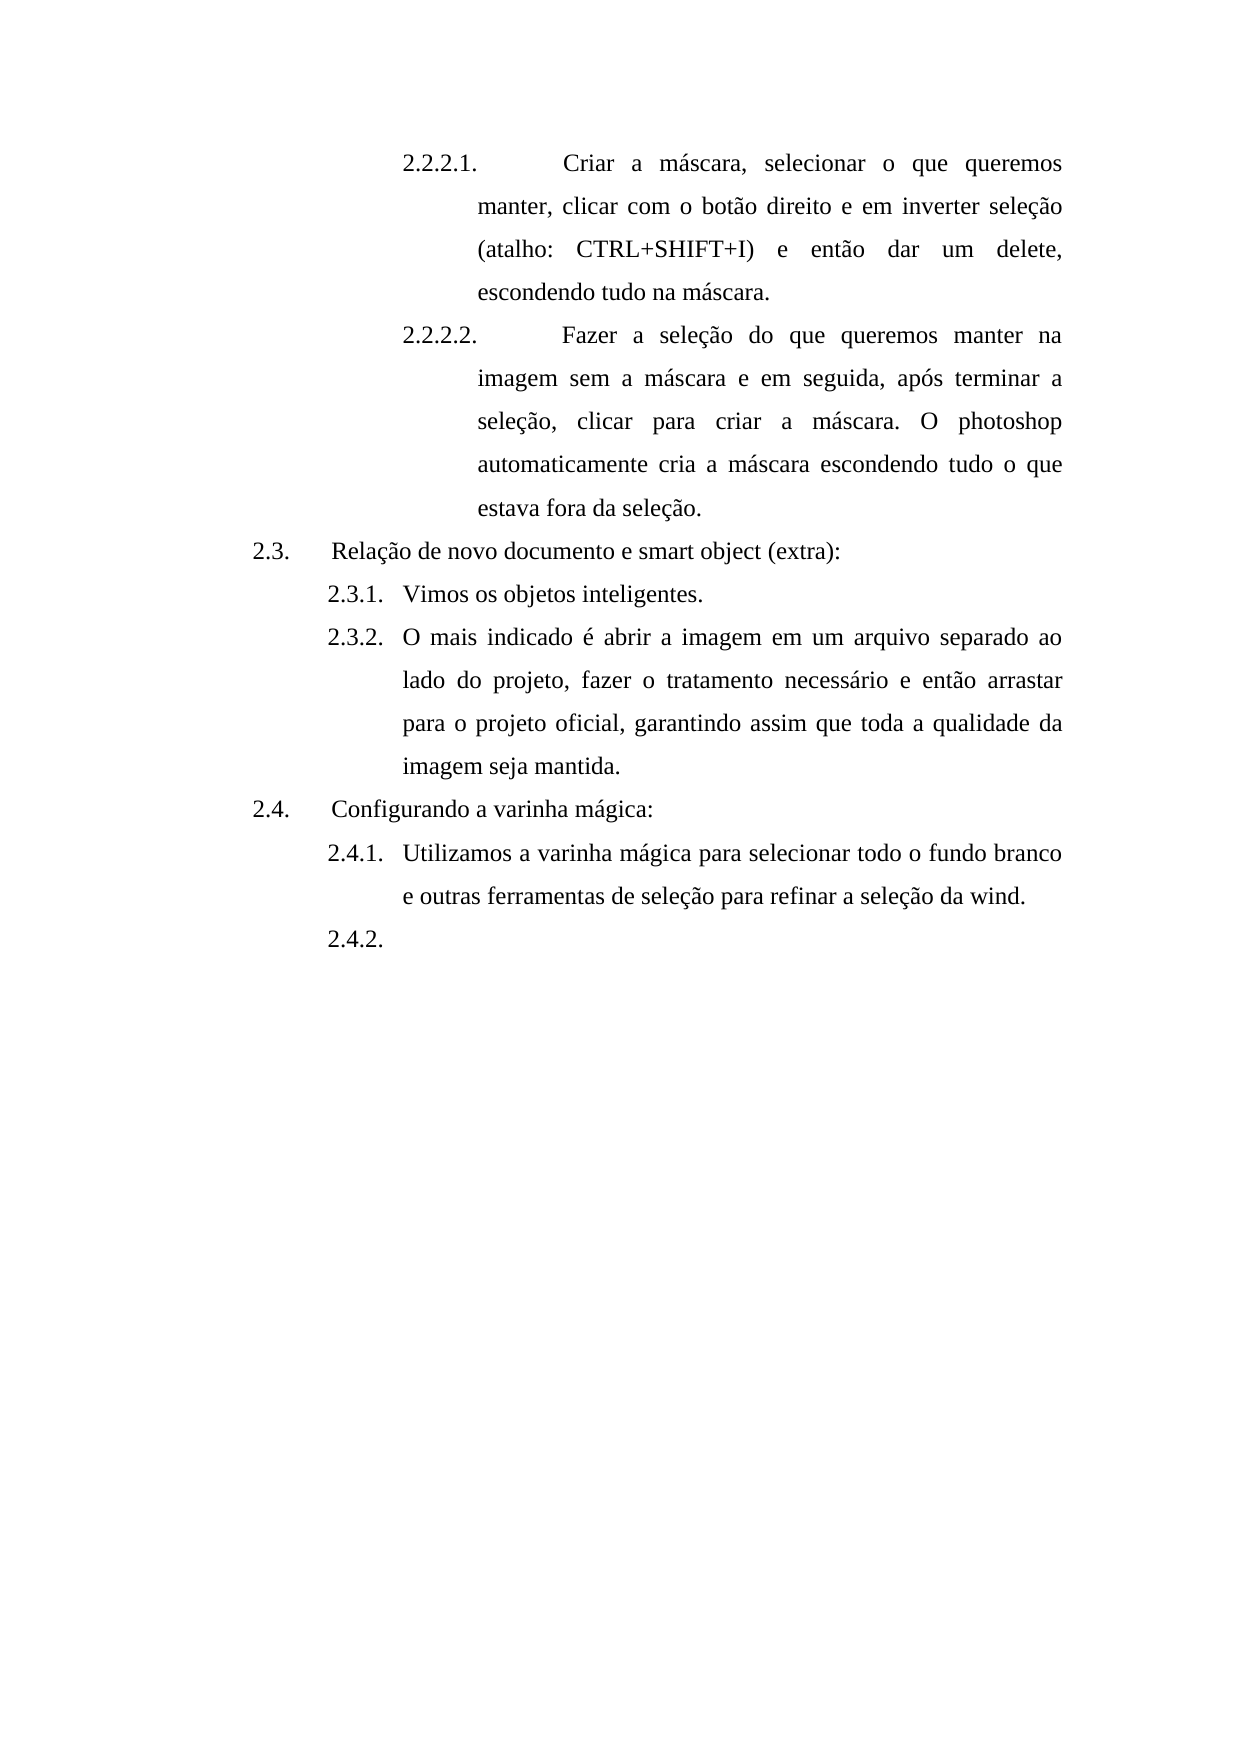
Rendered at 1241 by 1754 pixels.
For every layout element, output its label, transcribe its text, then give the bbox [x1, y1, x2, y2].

list Relação de novo documento e smart object (extra): [252, 536, 1063, 564]
list Utilizamos a varinha mágica para selecionar todo o fundo branco e outras ferramentas de seleção para refinar a seleção da wind. [327, 838, 1063, 909]
list Vimos os objetos inteligentes. [327, 579, 1063, 608]
list O mais indicado é abrir a imagem em um arquivo separado ao lado do projeto, fazer o tratamento necessário e então arrastar para o projeto oficial, garantindo assim que toda a qualidade da imagem seja mantida. [327, 622, 1063, 780]
list Fazer a seleção do que queremos manter na imagem sem a máscara e em seguida, após terminar a seleção, clicar para criar a máscara. O photoshop automaticamente cria a máscara escondendo tudo o que estava fora da seleção. [402, 320, 1063, 521]
list Criar a máscara, selecionar o que queremos manter, clicar com o botão direito e em inverter seleção (atalho: CTRL+SHIFT+I) e então dar um delete, escondendo tudo na máscara. [402, 148, 1063, 306]
list Configurando a varinha mágica: [252, 794, 1063, 823]
